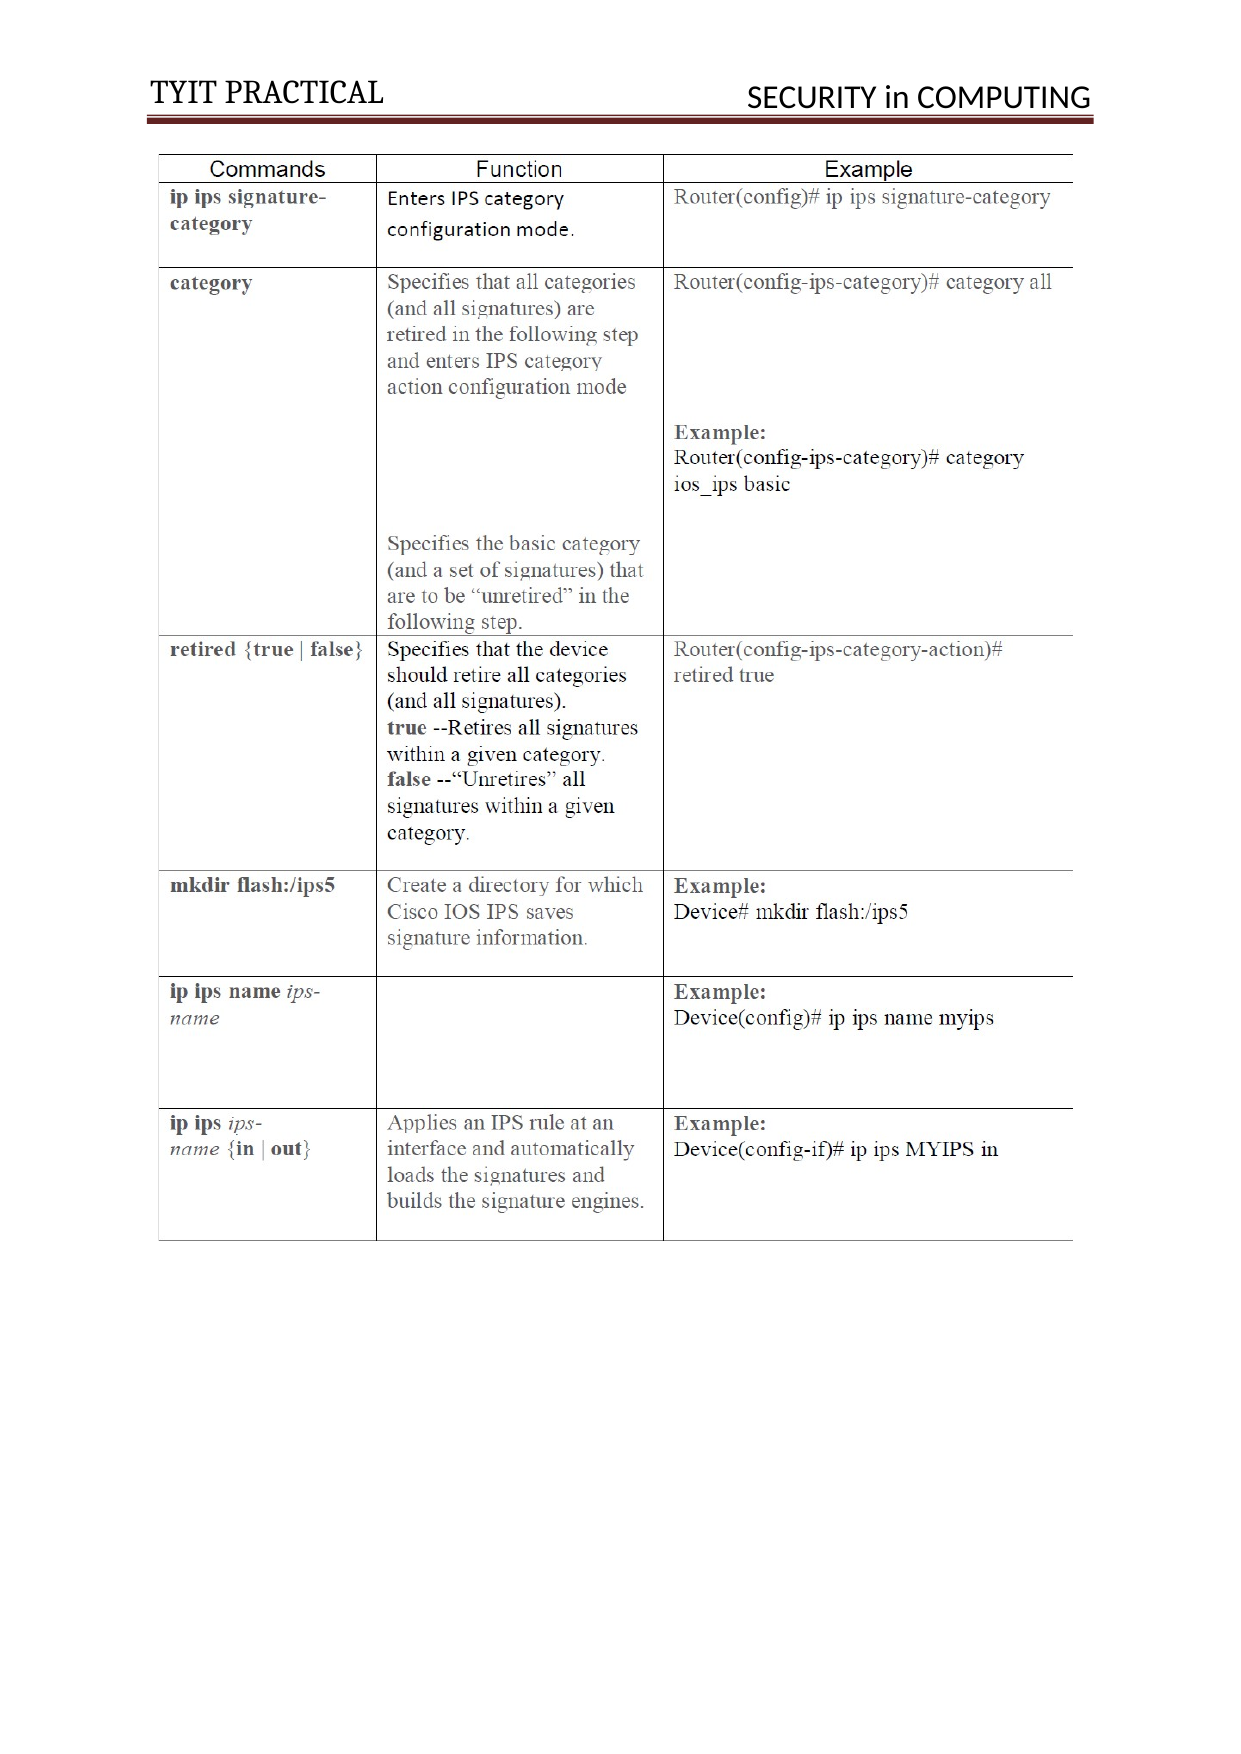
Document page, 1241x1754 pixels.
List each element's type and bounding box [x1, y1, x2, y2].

picture [158, 154, 1073, 1241]
